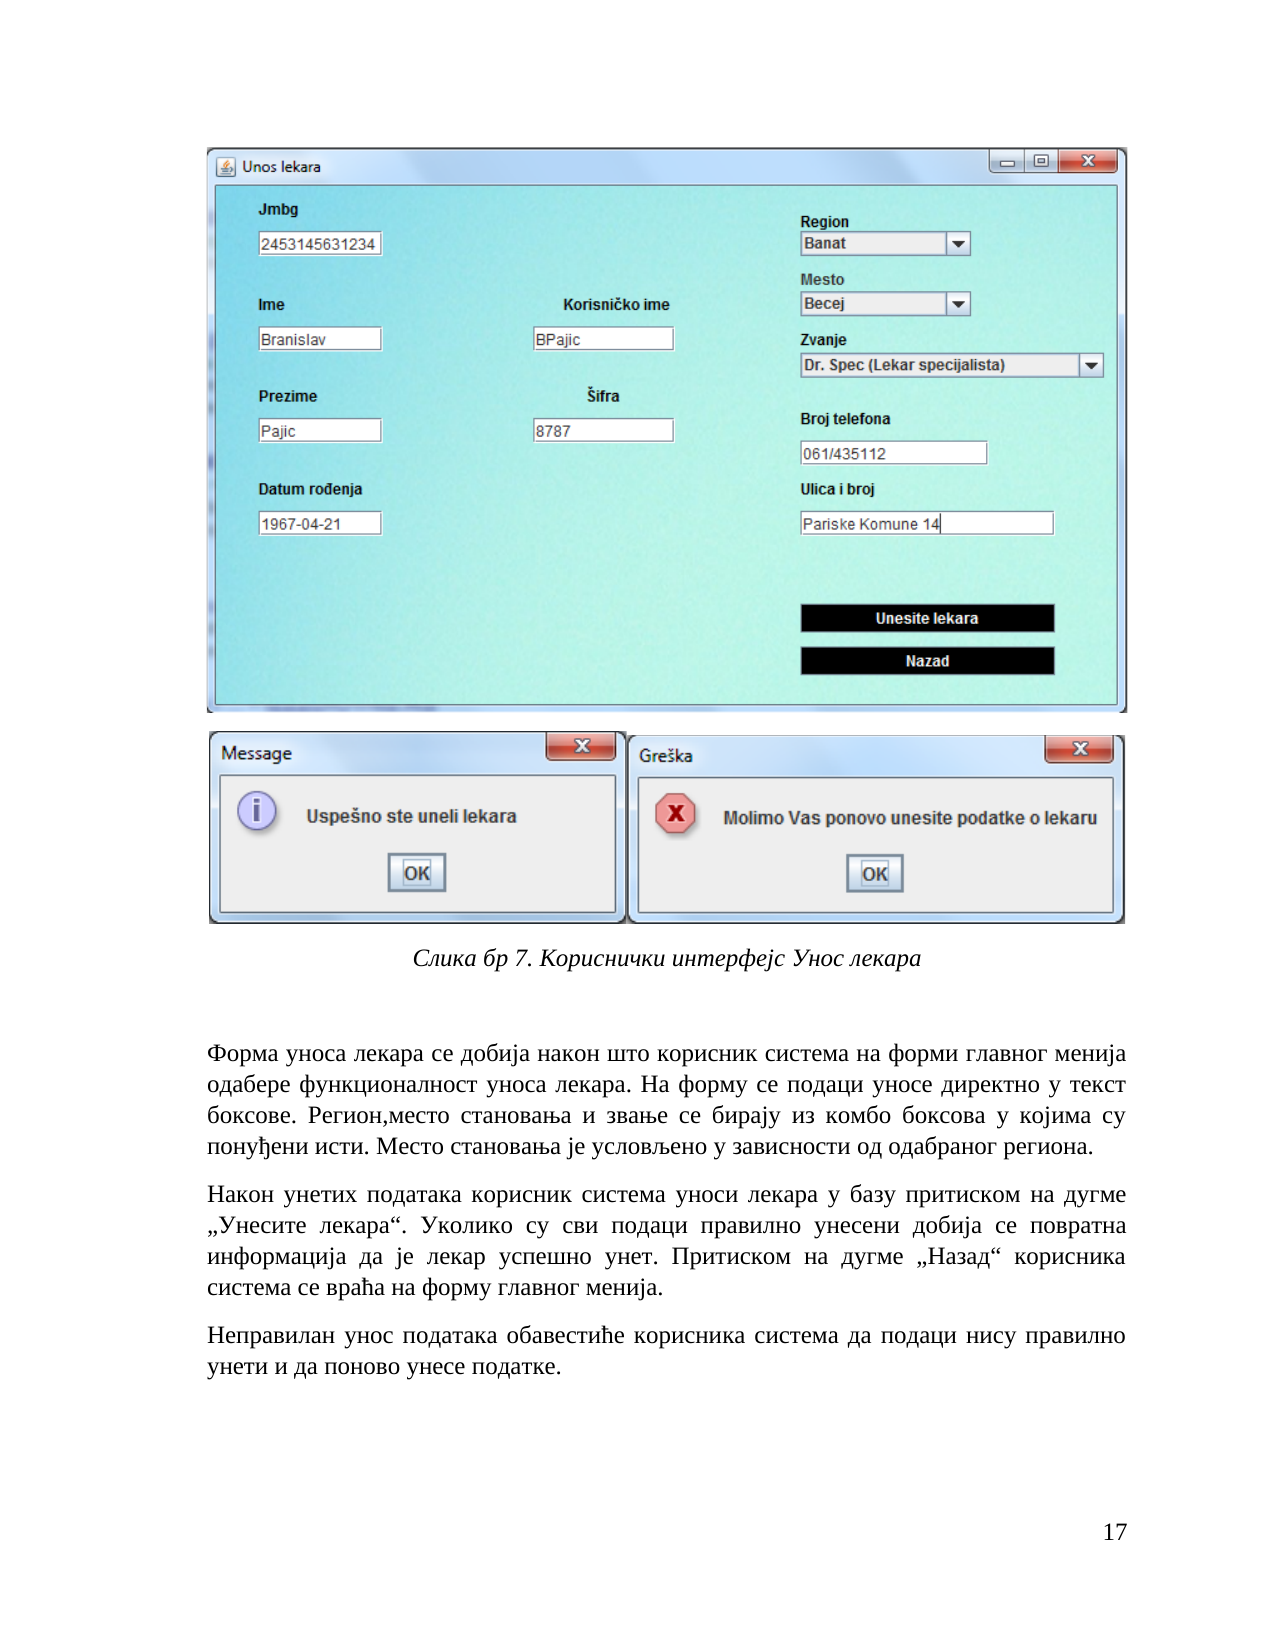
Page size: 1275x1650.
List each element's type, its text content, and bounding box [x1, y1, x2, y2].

text Неправилан унос података обавестиће корисника система да подаци нису правилно унети и да поново унесе податке. [207, 1320, 1127, 1379]
picture [209, 731, 1125, 924]
text Након унетих података корисник система уноси лекара у базу притиском на дугме „Унесите лекара“. Уколико су сви подаци правилно унесени добија се повратна информација да је лекар успешно унет. Притиском на дугме „Назад“ корисника система се враћа на форму главног менија. [207, 1179, 1127, 1301]
picture [206, 147, 1128, 713]
text Форма уноса лекара се добија након што корисник система на форми главног менија одабере функционалност уноса лекара. На форму се подаци уносе директно у текст боксове. Регион,место становања и звање се бирају из комбо боксова у којима су понуђени исти. Место становања је условљено у зависности од одабраног региона. [207, 1038, 1127, 1160]
text Слика бр 7. Кориснички интерфејс Унос лекара [207, 943, 1127, 971]
